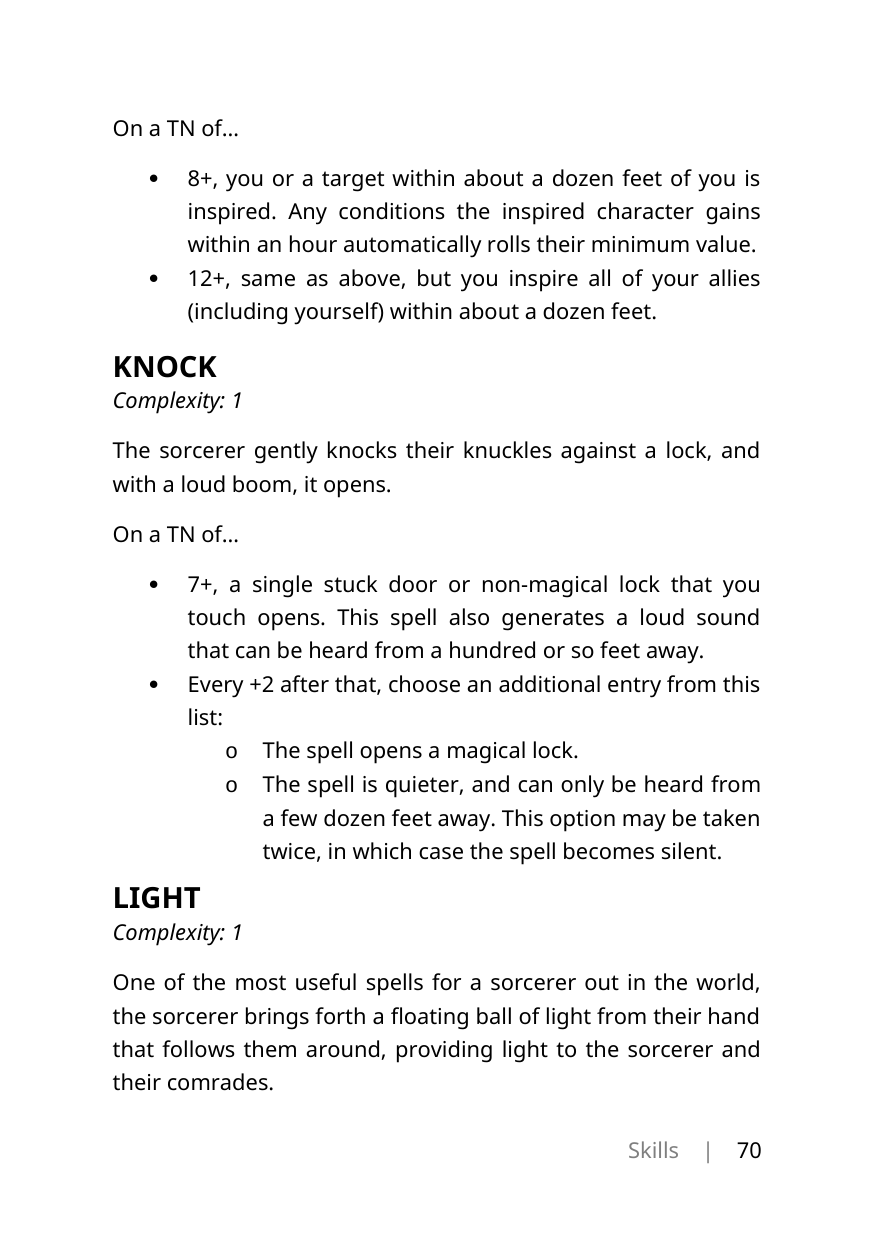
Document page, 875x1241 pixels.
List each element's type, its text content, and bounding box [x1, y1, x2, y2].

text On a TN of… [112, 112, 762, 142]
text One of the most useful spells for a sorcerer out in the world, the sorcerer brings forth a floating ball of light from their hand that follows them around, providing light to the sorcerer and their comrades. [112, 967, 762, 1097]
subtitle Light [112, 878, 762, 917]
text The sorcerer gently knocks their knuckles against a lock, and with a loud boom, it opens. [112, 436, 762, 499]
list 7+, a single stuck door or non-magical lock that you touch opens. This spell also generates a loud sound that can be heard from a hundred or so feet away. [150, 569, 762, 665]
text On a TN of… [112, 519, 762, 549]
list The spell is quieter, and can only be heard from a few dozen feet away. This option may be taken twice, in which case the spell becomes silent. [225, 769, 762, 866]
list Every +2 after that, choose an additional entry from this list: [150, 669, 762, 732]
list 8+, you or a target within about a dozen feet of you is inspired. Any conditions the inspired character gains within an hour automatically rolls their minimum value. [150, 162, 762, 259]
list 12+, same as above, but you inspire all of your allies (including yourself) within about a dozen feet. [150, 262, 762, 326]
text Complexity: 1 [112, 386, 762, 415]
text Complexity: 1 [112, 917, 762, 947]
subtitle Knock [112, 346, 762, 386]
list The spell opens a magical lock. [225, 736, 762, 766]
